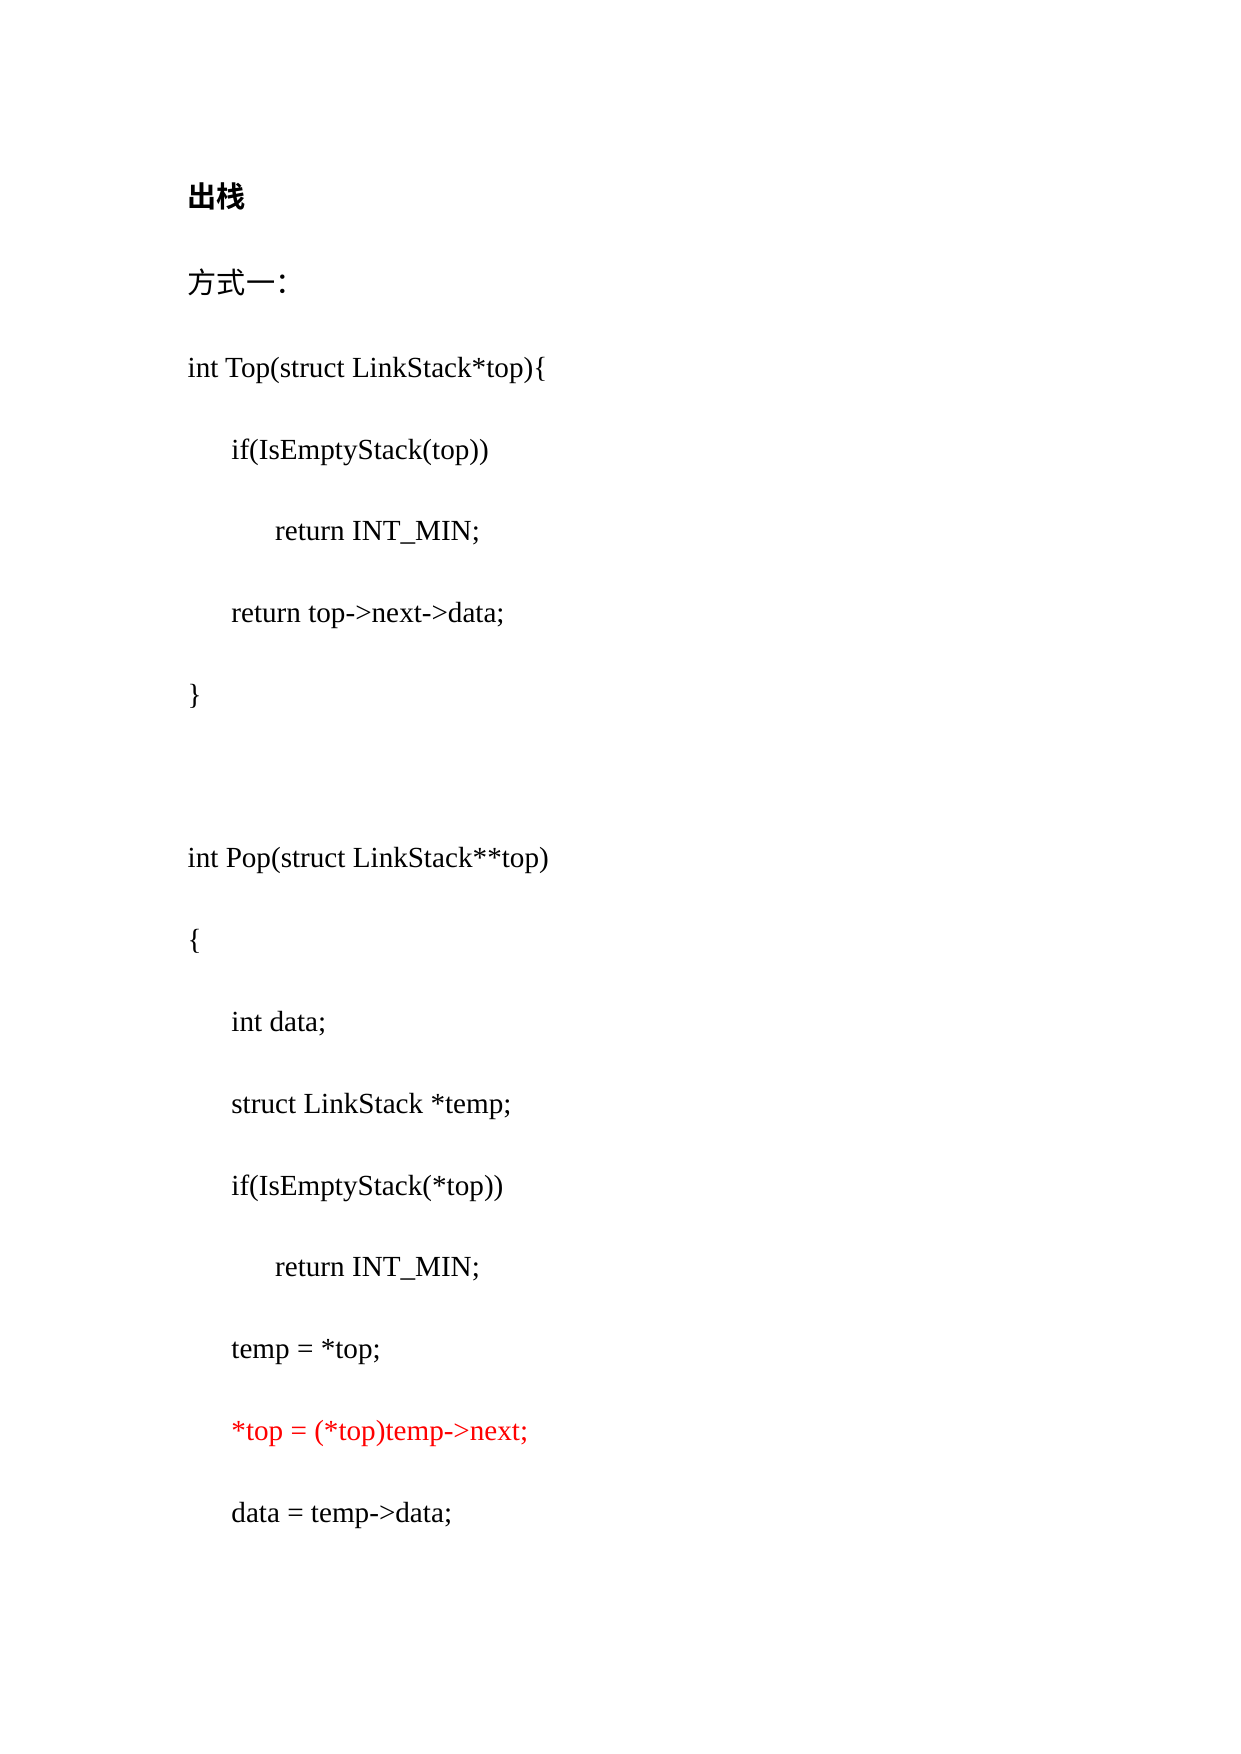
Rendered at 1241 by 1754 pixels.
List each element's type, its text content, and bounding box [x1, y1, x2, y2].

text 方式一： [187, 248, 1053, 313]
text int data; [187, 988, 1053, 1053]
subtitle 出栈 [187, 162, 1053, 227]
text return top->next->data; [187, 579, 1053, 644]
text if(IsEmptyStack(*top)) [187, 1152, 1053, 1217]
text int Pop(struct LinkStack**top) [187, 825, 1053, 890]
text data = temp->data; [187, 1479, 1053, 1544]
text *top = (*top)temp->next; [187, 1397, 1053, 1462]
text return INT_MIN; [187, 1234, 1053, 1299]
text struct LinkStack *temp; [187, 1070, 1053, 1135]
text int Top(struct LinkStack*top){ [187, 334, 1053, 399]
text if(IsEmptyStack(top)) [187, 416, 1053, 481]
text { [187, 907, 1053, 972]
text return INT_MIN; [187, 498, 1053, 563]
text } [187, 661, 1053, 726]
text temp = *top; [187, 1316, 1053, 1381]
